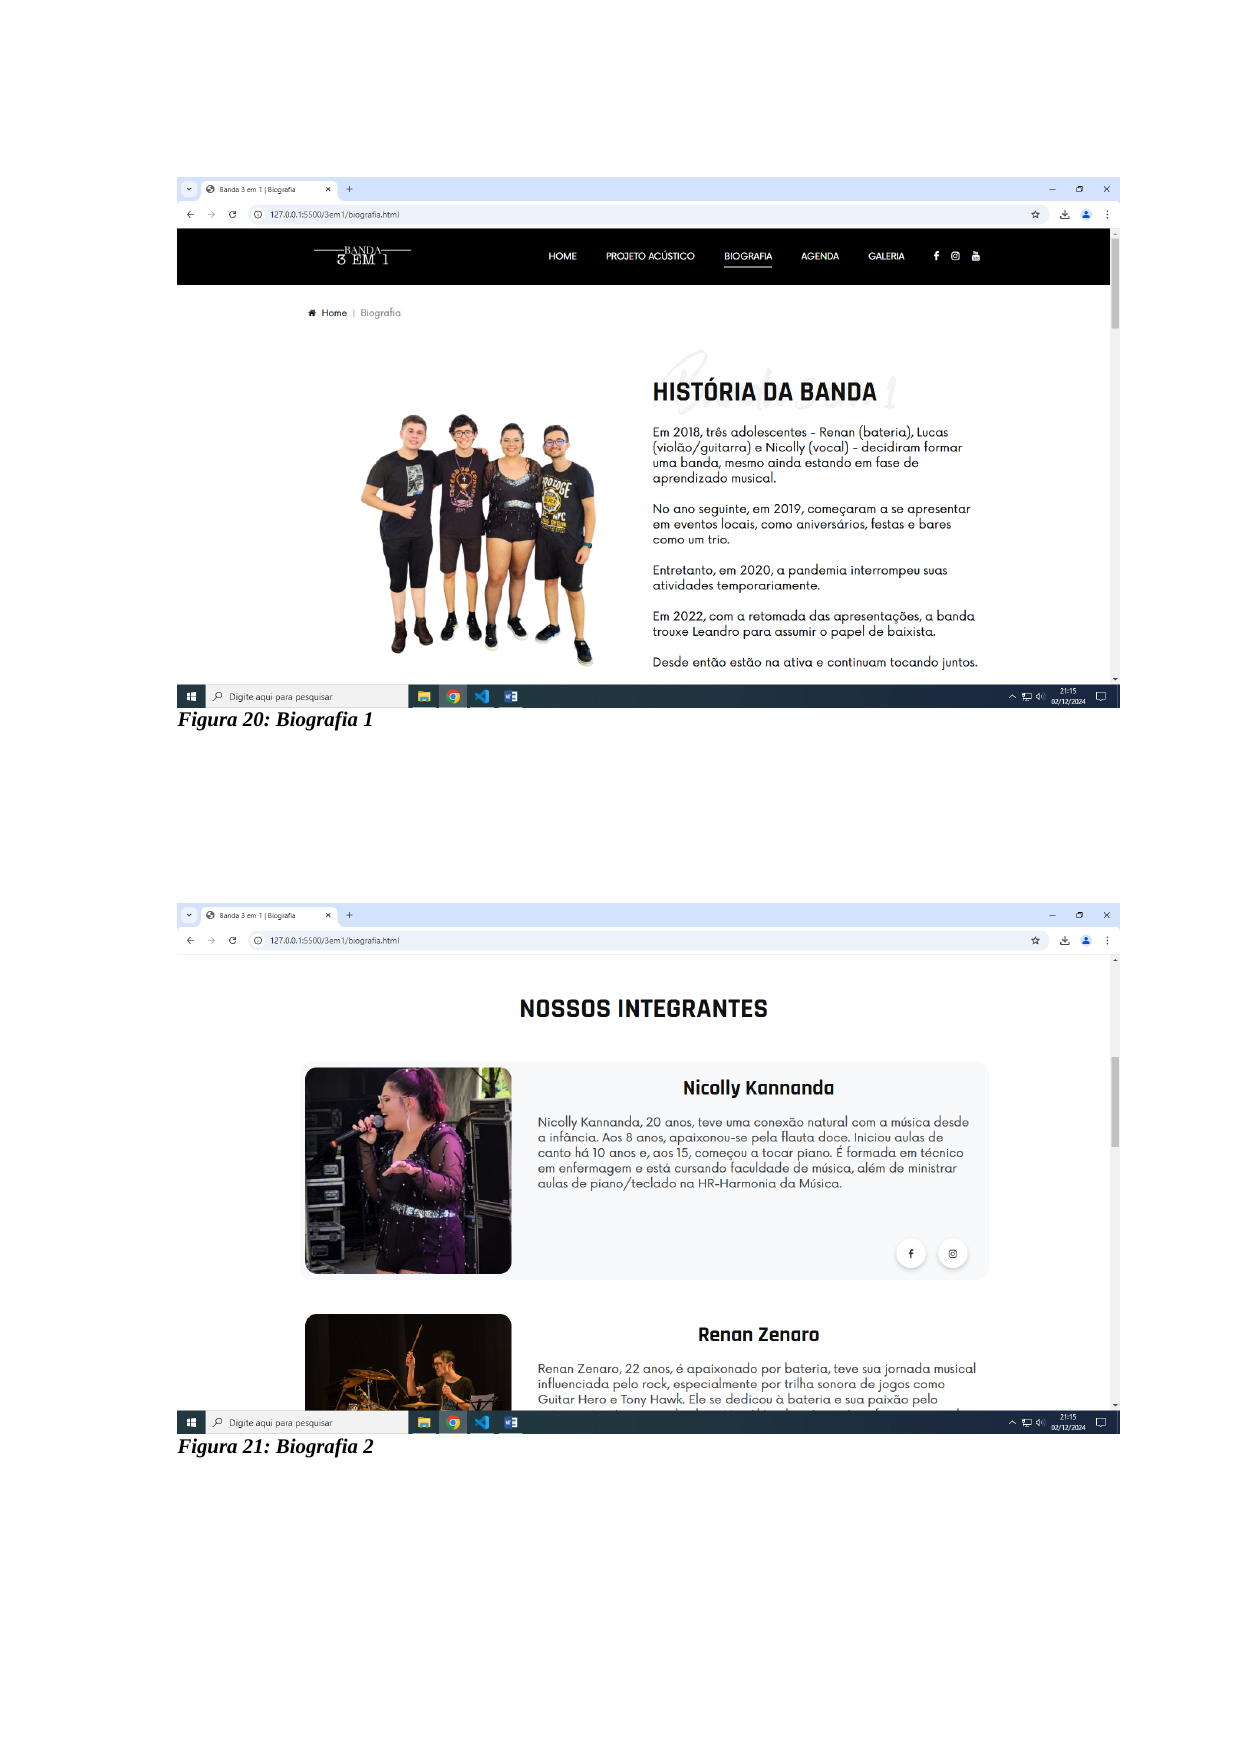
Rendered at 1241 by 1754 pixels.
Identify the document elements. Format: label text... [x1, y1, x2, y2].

picture [177, 177, 1120, 708]
picture [177, 903, 1120, 1434]
